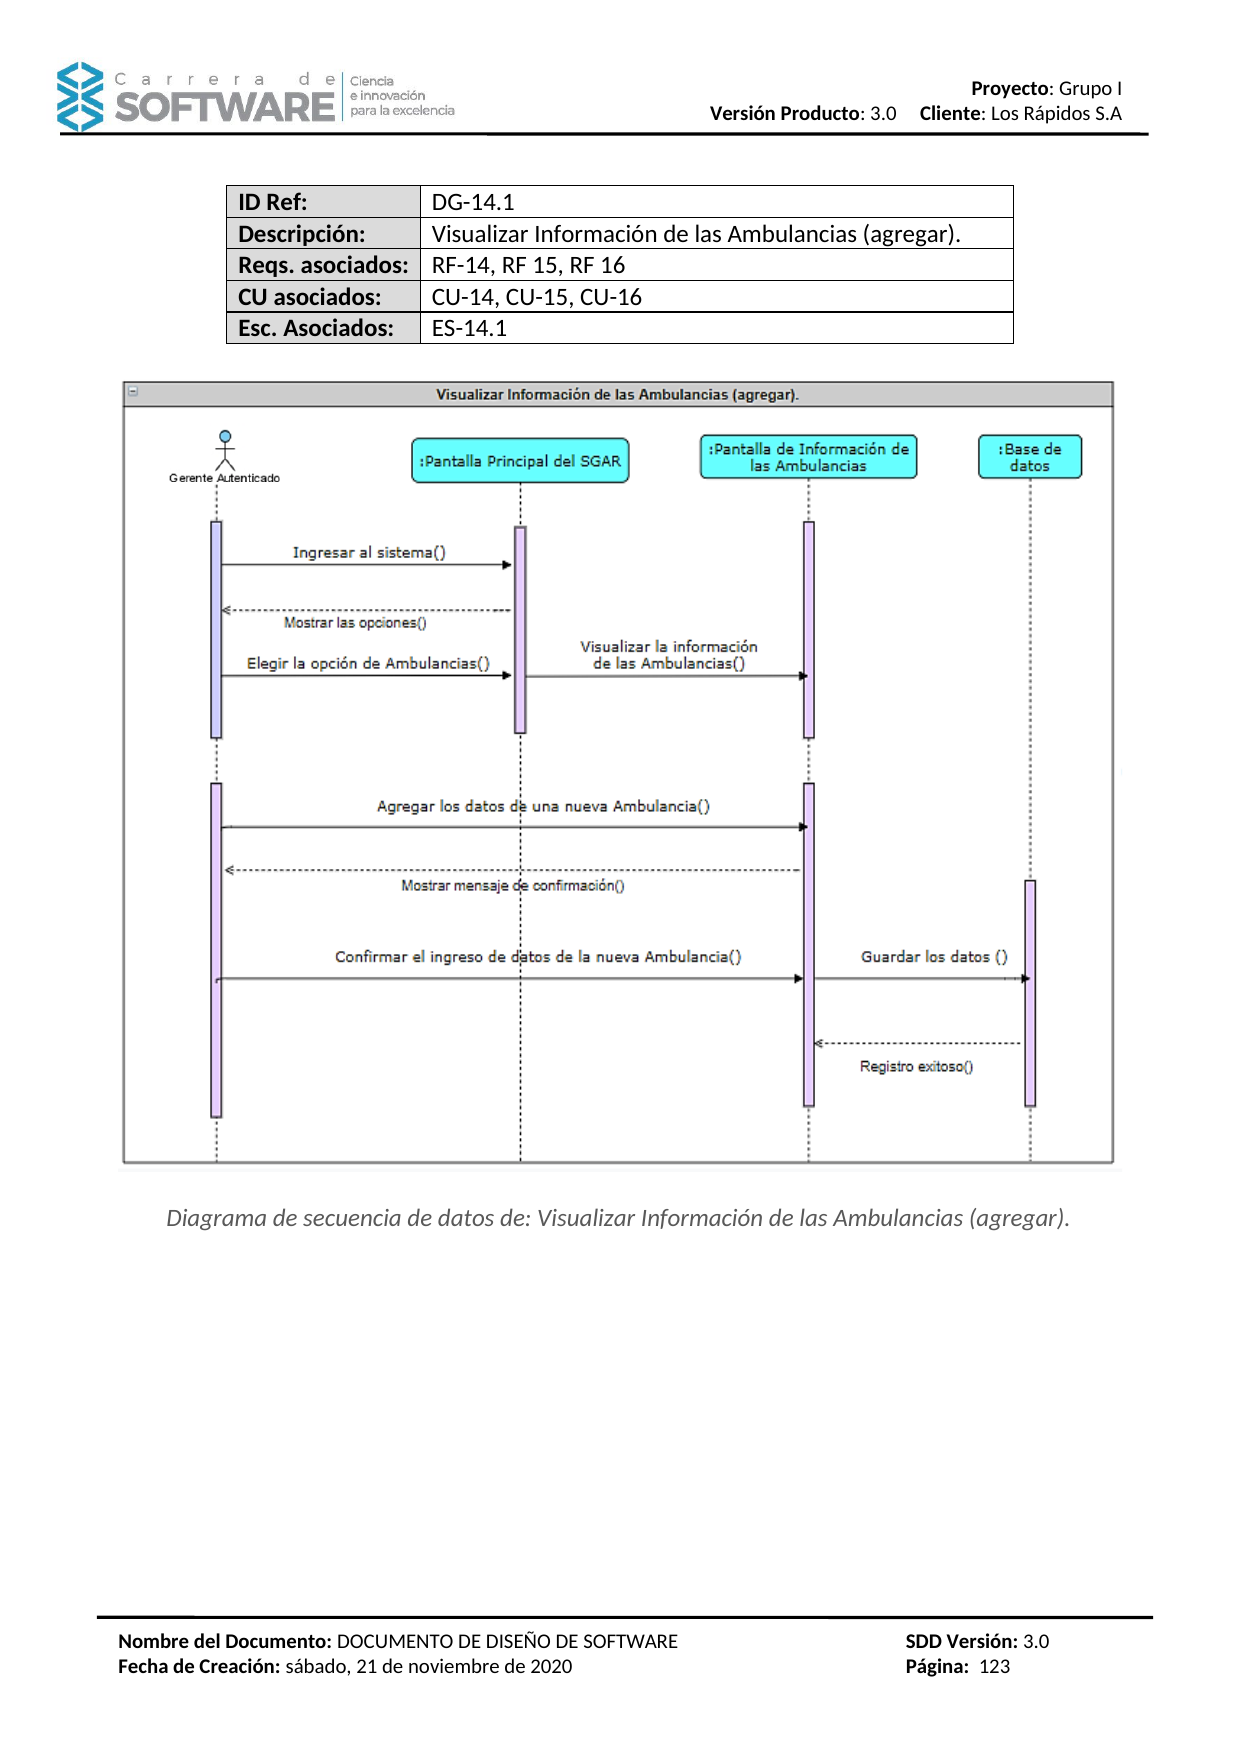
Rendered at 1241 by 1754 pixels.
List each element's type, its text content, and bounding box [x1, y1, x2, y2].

table_cell Descripción: [227, 218, 420, 248]
table_header ID Ref: [227, 186, 420, 217]
table_header DG-14.1 [421, 186, 1013, 217]
table_cell Reqs. asociados: [227, 249, 420, 280]
table_cell CU asociados: [227, 281, 420, 311]
table_cell Visualizar Información de las Ambulancias (agregar). [421, 218, 1013, 248]
picture [118, 374, 1123, 1172]
text Diagrama de secuencia de datos de: Visualizar Información de las Ambulancias (agregar). [118, 1202, 1122, 1232]
picture [46, 46, 461, 154]
table_cell ES-14.1 [421, 313, 1013, 343]
table_cell Esc. Asociados: [227, 313, 420, 343]
table_cell RF-14, RF 15, RF 16 [421, 249, 1013, 280]
table_cell CU-14, CU-15, CU-16 [421, 281, 1013, 311]
